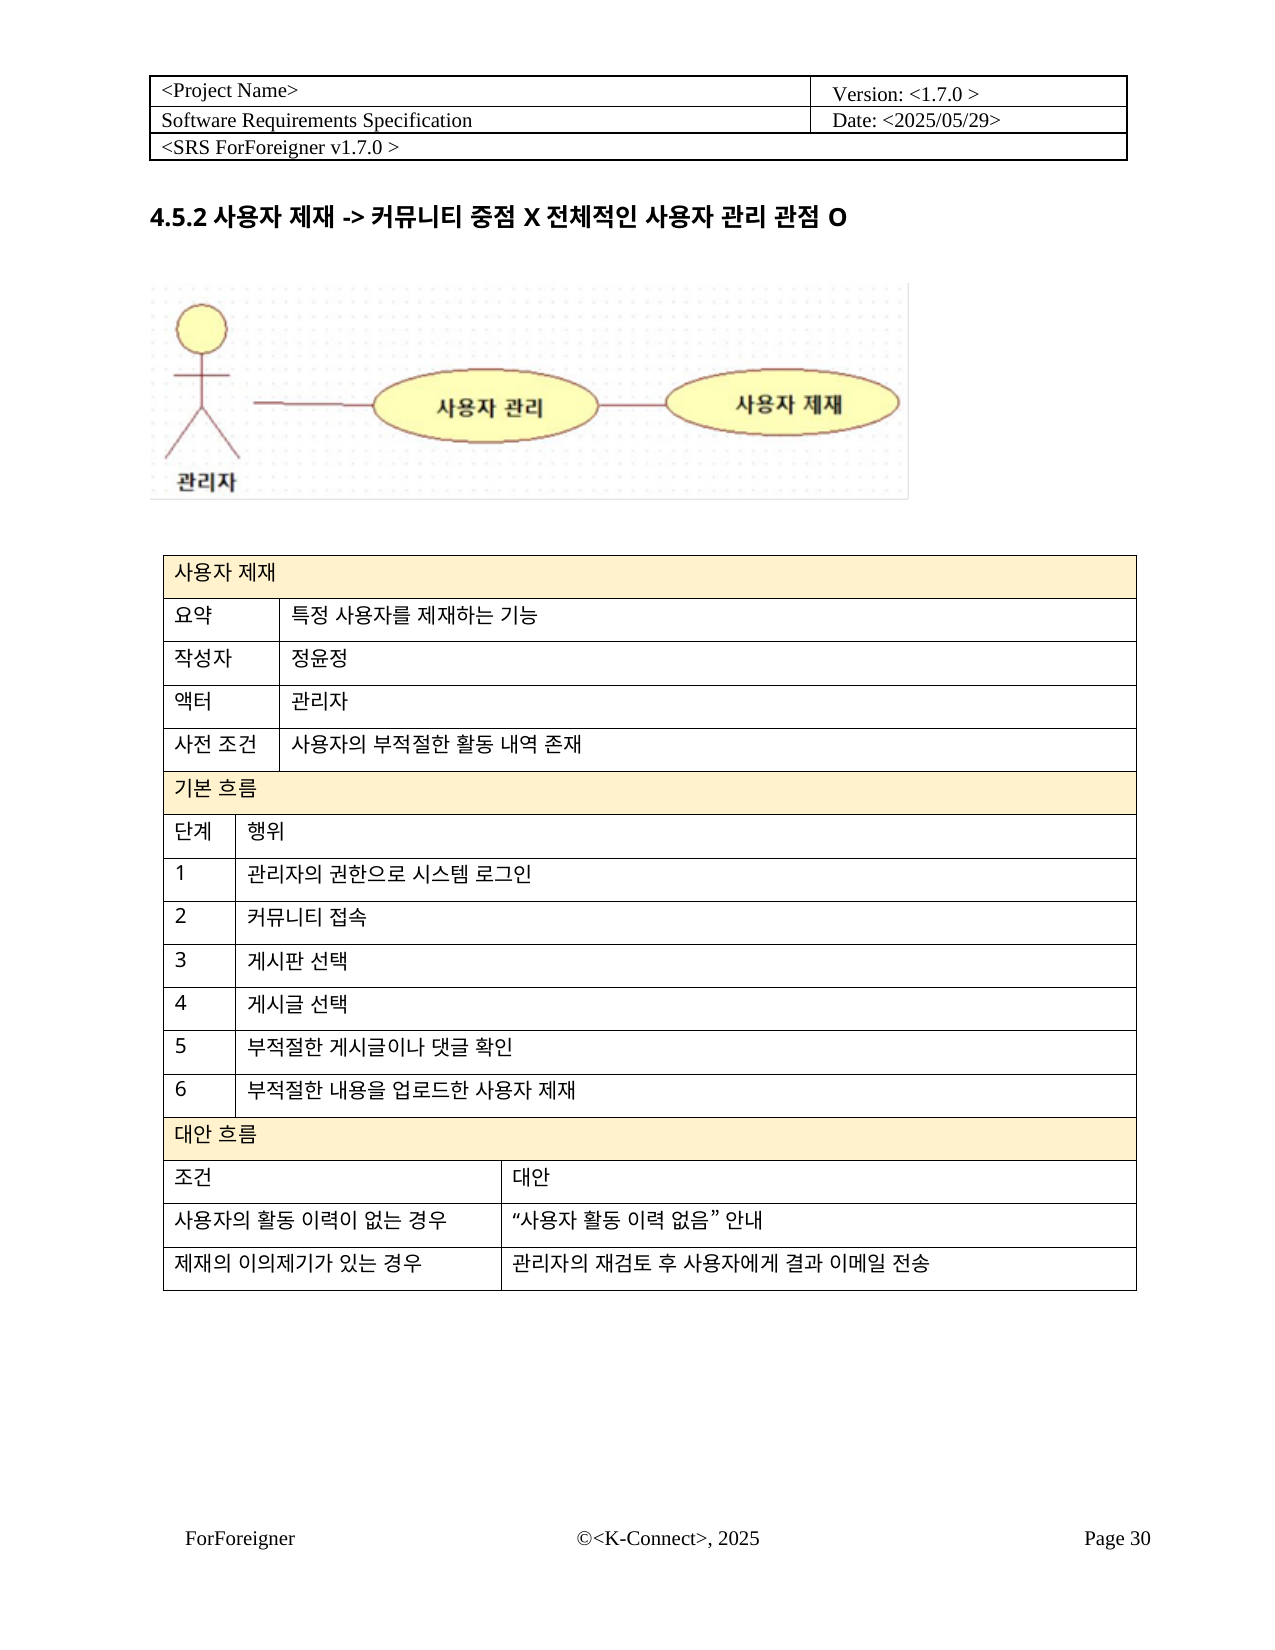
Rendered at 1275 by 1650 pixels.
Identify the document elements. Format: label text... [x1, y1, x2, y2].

table_cell 사용자의 활동 이력이 없는 경우 [164, 1204, 501, 1247]
table_cell 관리자 [280, 686, 1136, 728]
table_cell 조건 [164, 1161, 501, 1203]
table_cell 커뮤니티 접속 [236, 902, 1136, 944]
table_cell 대안 [502, 1161, 1136, 1203]
table_cell 특정 사용자를 제재하는 기능 [280, 599, 1136, 641]
picture [150, 283, 910, 501]
table_cell 대안 흐름 [164, 1118, 1136, 1160]
table_cell 단계 [164, 815, 235, 857]
table_cell 정윤정 [280, 642, 1136, 684]
table_cell 제재의 이의제기가 있는 경우 [164, 1248, 501, 1290]
table_cell 액터 [164, 686, 279, 728]
table_cell 게시판 선택 [236, 945, 1136, 987]
table_cell 3 [164, 945, 235, 987]
table_cell 관리자의 권한으로 시스템 로그인 [236, 859, 1136, 901]
table_cell 5 [164, 1031, 235, 1073]
table_cell 2 [164, 902, 235, 944]
table_header 사용자 제재 [164, 556, 1136, 598]
table_cell 부적절한 게시글이나 댓글 확인 [236, 1031, 1136, 1073]
table_cell 행위 [236, 815, 1136, 857]
table_cell 6 [164, 1075, 235, 1117]
table_cell 게시글 선택 [236, 988, 1136, 1030]
table_cell “사용자 활동 이력 없음” 안내 [502, 1204, 1136, 1247]
table_cell 관리자의 재검토 후 사용자에게 결과 이메일 전송 [502, 1248, 1136, 1290]
table_cell 작성자 [164, 642, 279, 684]
table_cell 사용자의 부적절한 활동 내역 존재 [280, 729, 1136, 771]
table_cell 요약 [164, 599, 279, 641]
table_cell 4 [164, 988, 235, 1030]
subtitle 4.5.2 사용자 제재 -> 커뮤니티 중점 X 전체적인 사용자 관리 관점 O [150, 198, 1125, 234]
table_cell 사전 조건 [164, 729, 279, 771]
table_cell 1 [164, 859, 235, 901]
table_cell 기본 흐름 [164, 772, 1136, 814]
table_cell 부적절한 내용을 업로드한 사용자 제재 [236, 1075, 1136, 1117]
